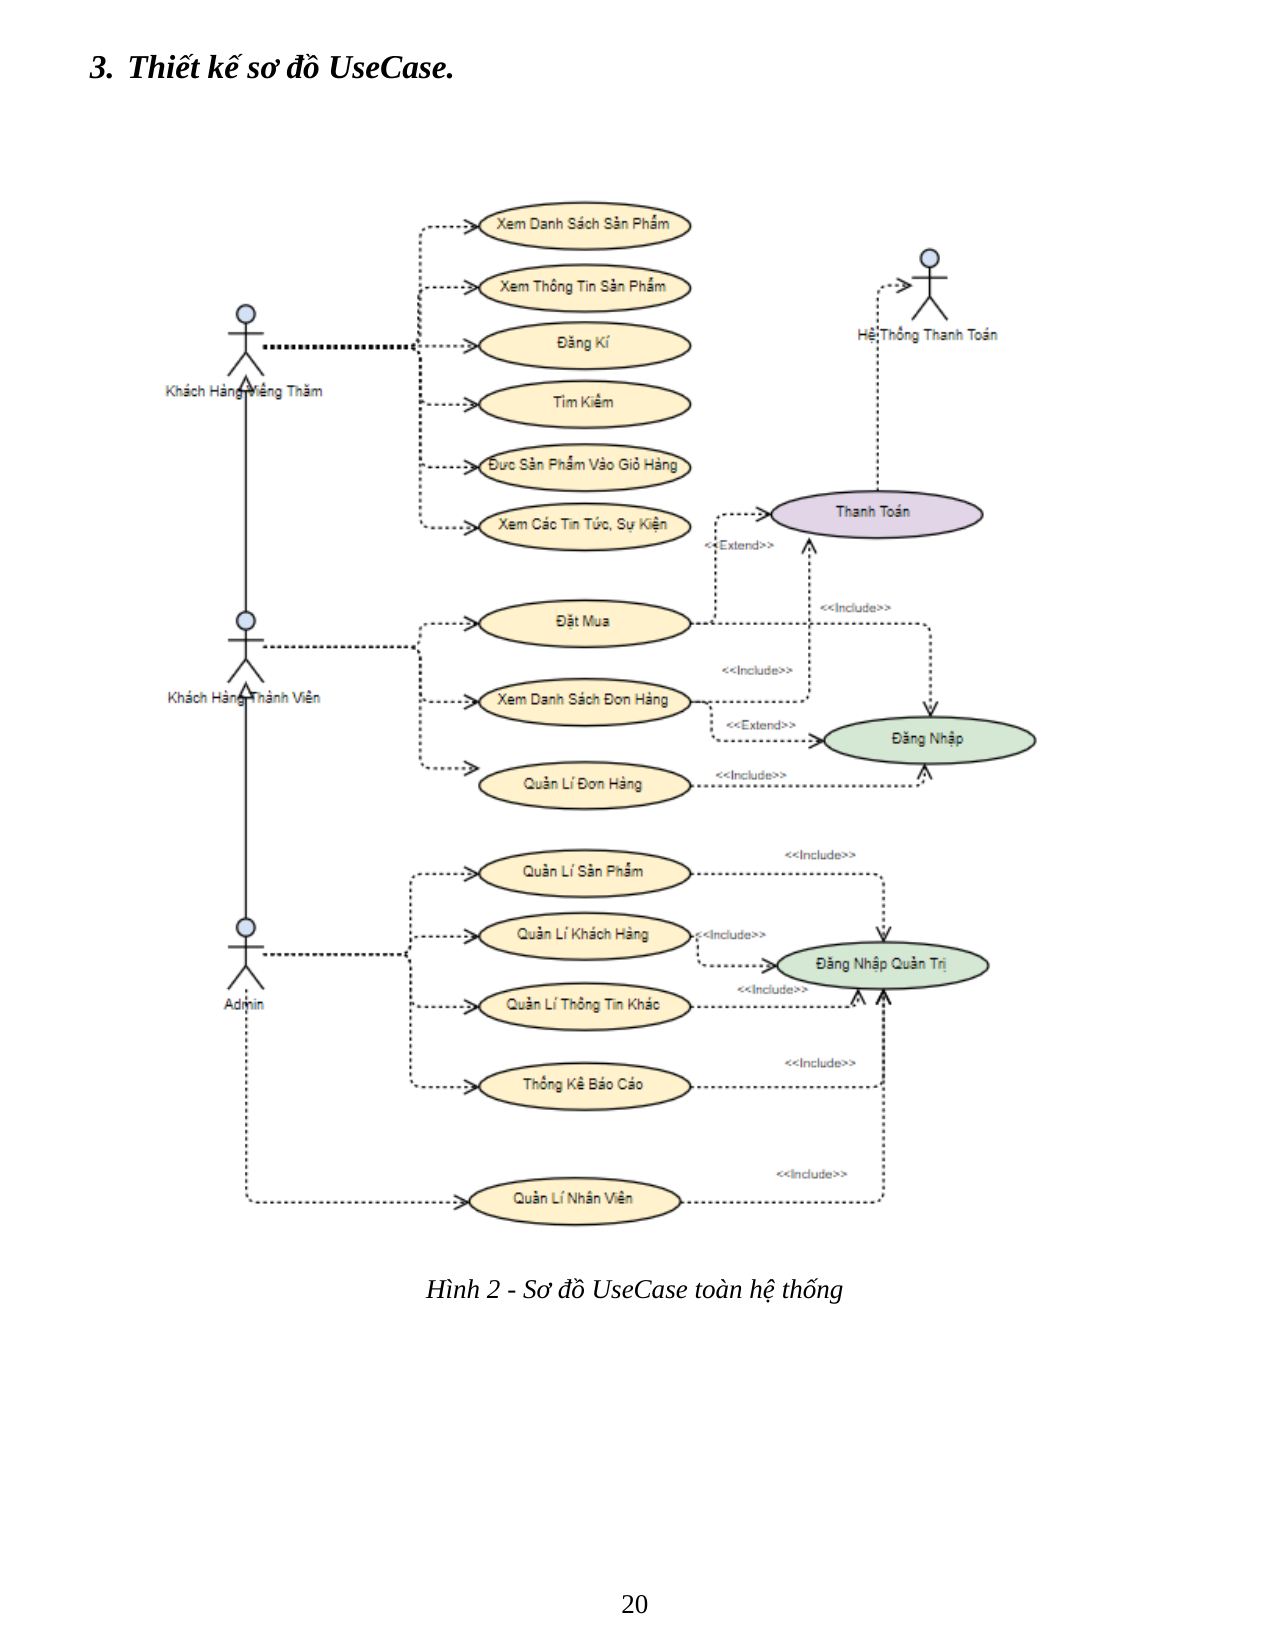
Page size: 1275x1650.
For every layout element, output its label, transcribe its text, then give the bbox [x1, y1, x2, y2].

subtitle Thiết kế sơ đồ UseCase. [89, 47, 1198, 86]
picture [147, 176, 1123, 1246]
text Hình 2 - Sơ đồ UseCase toàn hệ thống [71, 1273, 1198, 1304]
